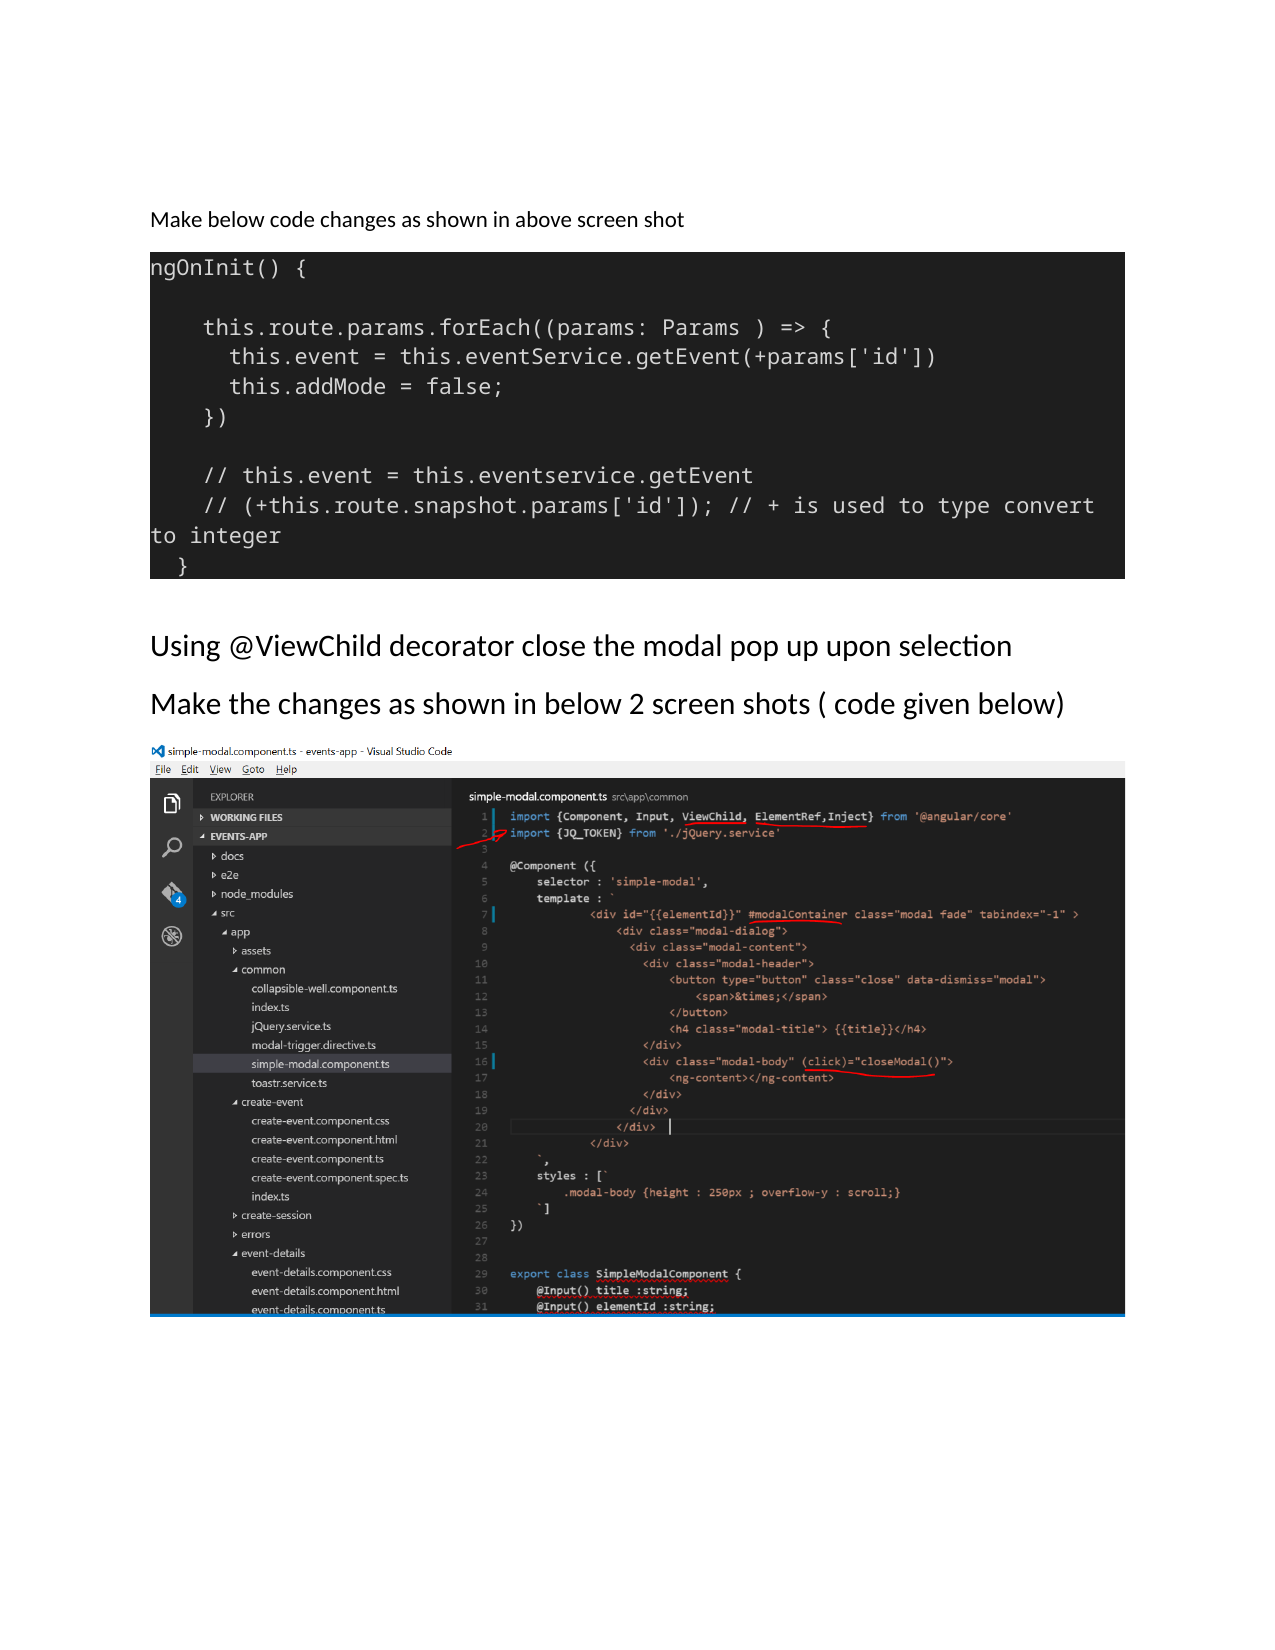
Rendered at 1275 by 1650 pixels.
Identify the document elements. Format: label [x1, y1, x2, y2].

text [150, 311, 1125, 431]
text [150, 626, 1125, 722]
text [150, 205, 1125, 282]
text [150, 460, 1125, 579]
picture [150, 742, 1125, 1317]
